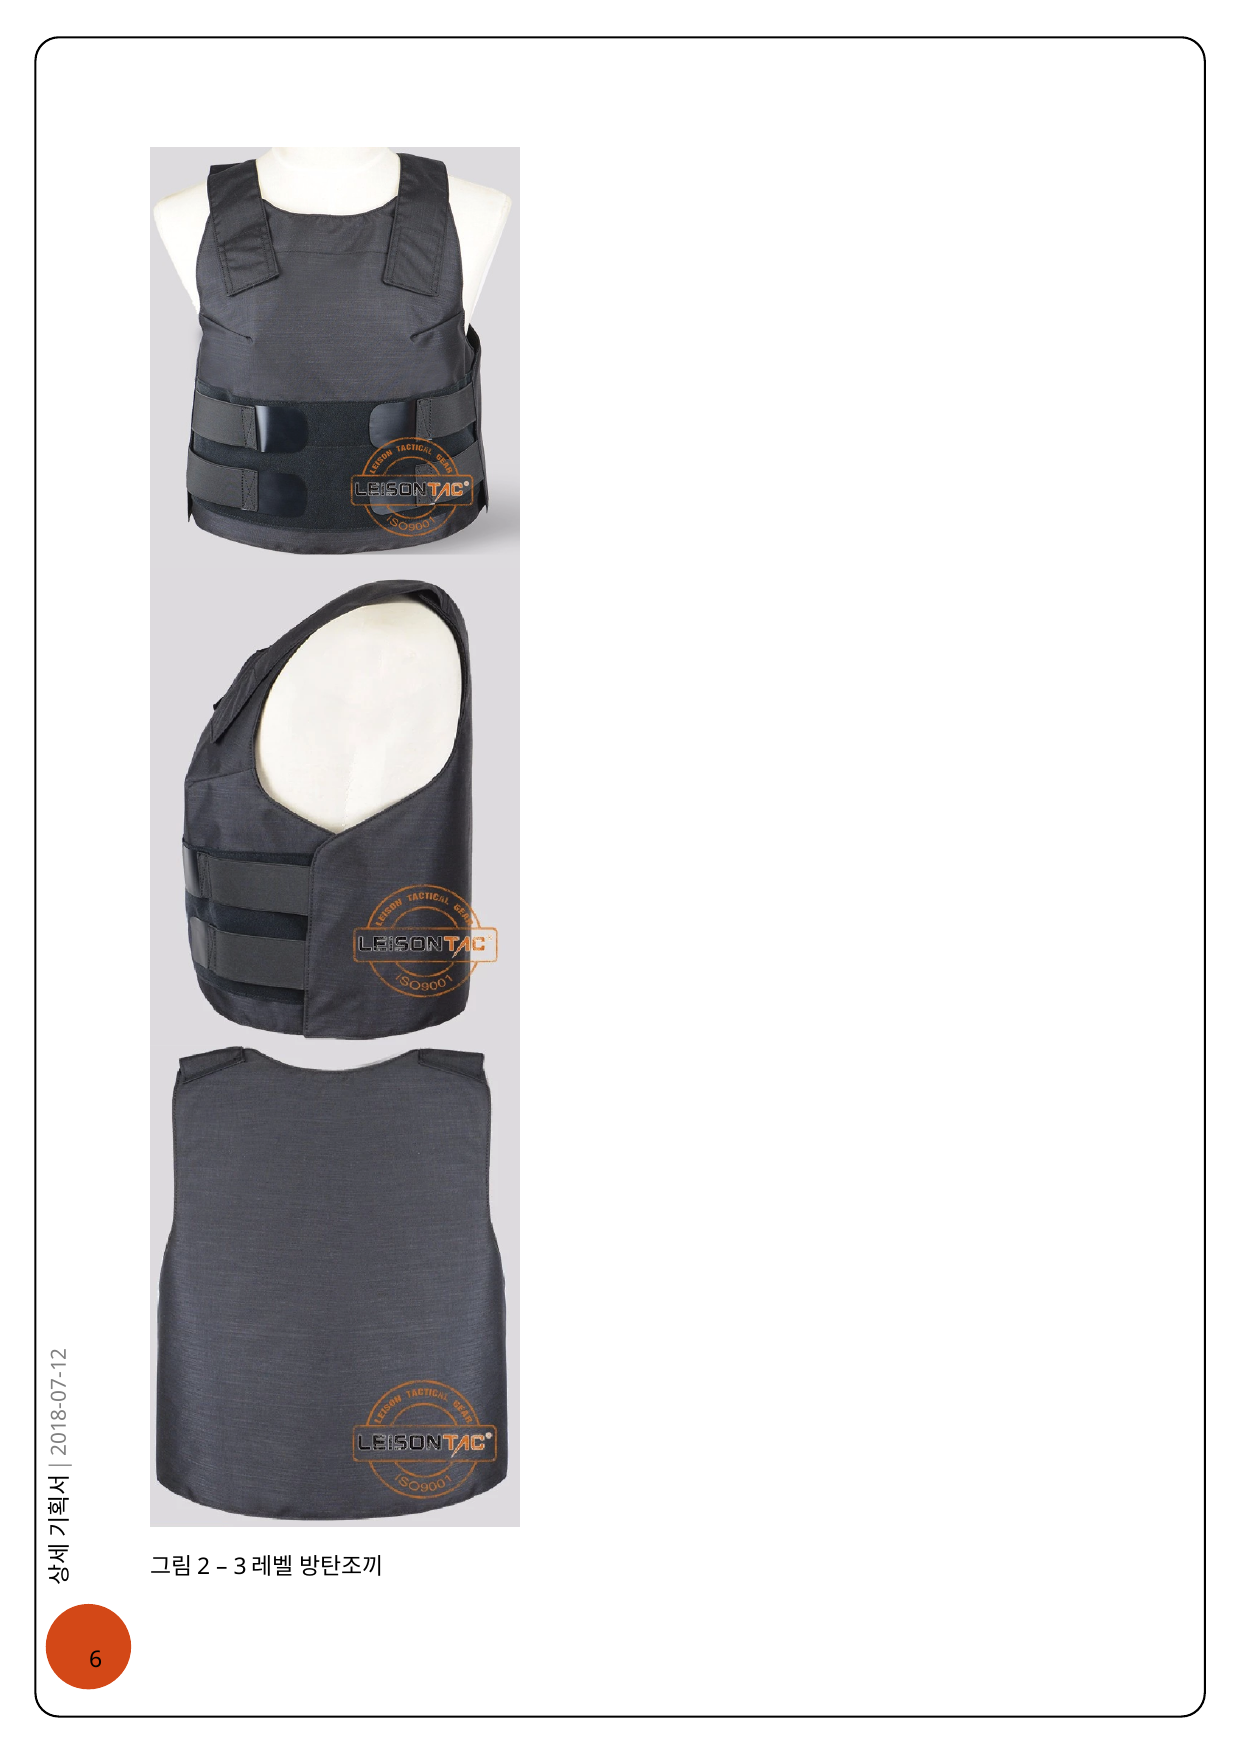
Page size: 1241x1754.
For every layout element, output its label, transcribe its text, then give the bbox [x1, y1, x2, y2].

picture [150, 147, 520, 1527]
text 그림2 – 3레벨 방탄조끼 [150, 1548, 1090, 1581]
